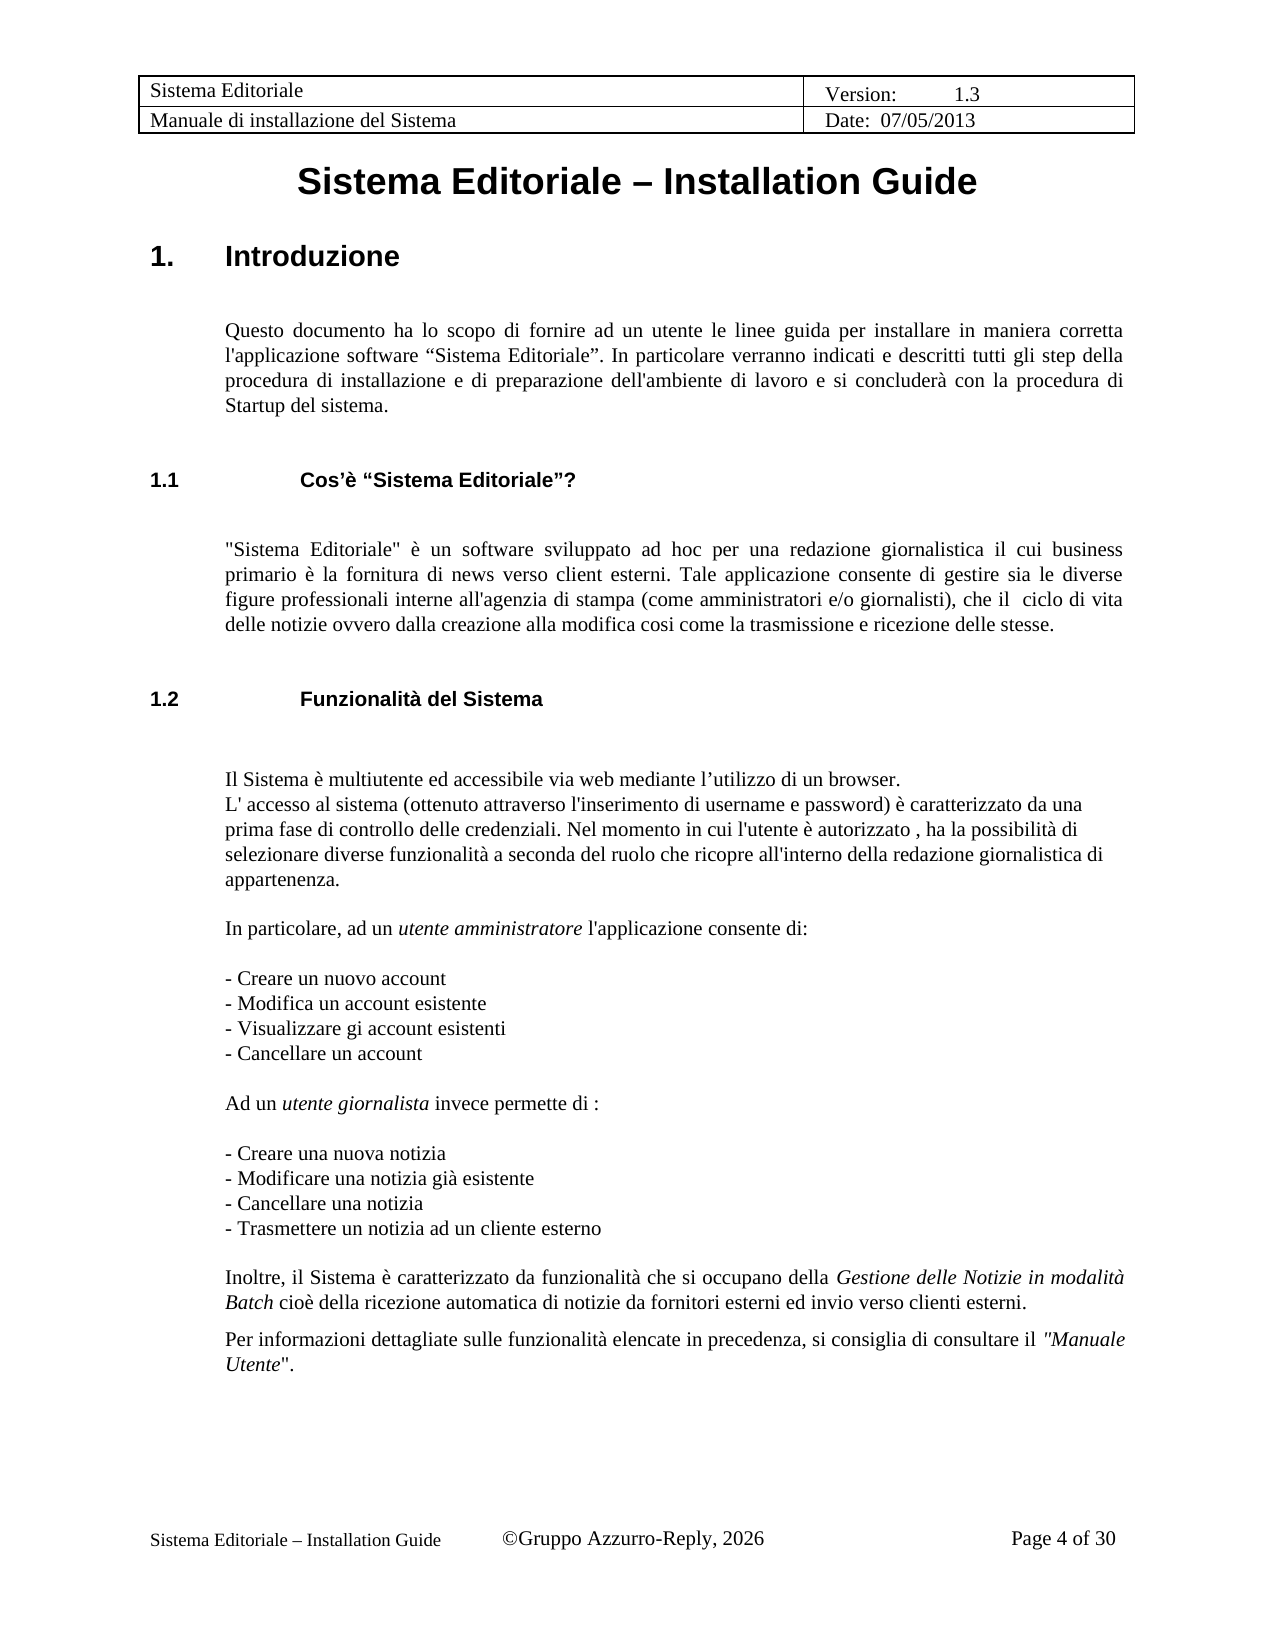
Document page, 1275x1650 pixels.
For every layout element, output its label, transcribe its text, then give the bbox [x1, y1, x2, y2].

text - Modificare una notizia già esistente [150, 1165, 1125, 1190]
text "Sistema Editoriale" è un software sviluppato ad hoc per una redazione giornalistica il cui business primario è la fornitura di news verso client esterni. Tale applicazione consente di gestire sia le diverse figure professionali interne all'agenzia di stampa (come amministratori e/o giornalisti), che il ciclo di vita delle notizie ovvero dalla creazione alla modifica cosi come la trasmissione e ricezione delle stesse. [225, 536, 1125, 636]
text - Modifica un account esistente [150, 990, 1125, 1015]
text - Cancellare una notizia [150, 1190, 1125, 1215]
text Questo documento ha lo scopo di fornire ad un utente le linee guida per installare in maniera corretta l'applicazione software “Sistema Editoriale”. In particolare verranno indicati e descritti tutti gli step della procedura di installazione e di preparazione dell'ambiente di lavoro e si concluderà con la procedura di Startup del sistema. [225, 317, 1125, 417]
subtitle Funzionalità del Sistema [150, 686, 1125, 711]
text - Cancellare un account [150, 1040, 1125, 1065]
text Per informazioni dettagliate sulle funzionalità elencate in precedenza, si consiglia di consultare il "Manuale Utente". [225, 1326, 1125, 1376]
text L' accesso al sistema (ottenuto attraverso l'inserimento di username e password) è caratterizzato da una prima fase di controllo delle credenziali. Nel momento in cui l'utente è autorizzato , ha la possibilità di selezionare diverse funzionalità a seconda del ruolo che ricopre all'interno della redazione giornalistica di appartenenza. [150, 791, 1125, 891]
subtitle Introduzione [150, 239, 1125, 273]
text In particolare, ad un utente amministratore l'applicazione consente di: [150, 915, 1125, 940]
text - Creare un nuovo account [150, 965, 1125, 990]
text Inoltre, il Sistema è caratterizzato da funzionalità che si occupano della Gestione delle Notizie in modalità Batch cioè della ricezione automatica di notizie da fornitori esterni ed invio verso clienti esterni. [225, 1264, 1125, 1314]
text - Trasmettere un notizia ad un cliente esterno [150, 1215, 1125, 1240]
text - Visualizzare gi account esistenti [150, 1015, 1125, 1040]
title Sistema Editoriale – Installation Guide [150, 159, 1125, 202]
text - Creare una nuova notizia [150, 1140, 1125, 1165]
text Il Sistema è multiutente ed accessibile via web mediante l’utilizzo di un browser. [150, 766, 1125, 791]
subtitle Cos’è “Sistema Editoriale”? [150, 467, 1125, 492]
text Ad un utente giornalista invece permette di : [150, 1090, 1125, 1115]
